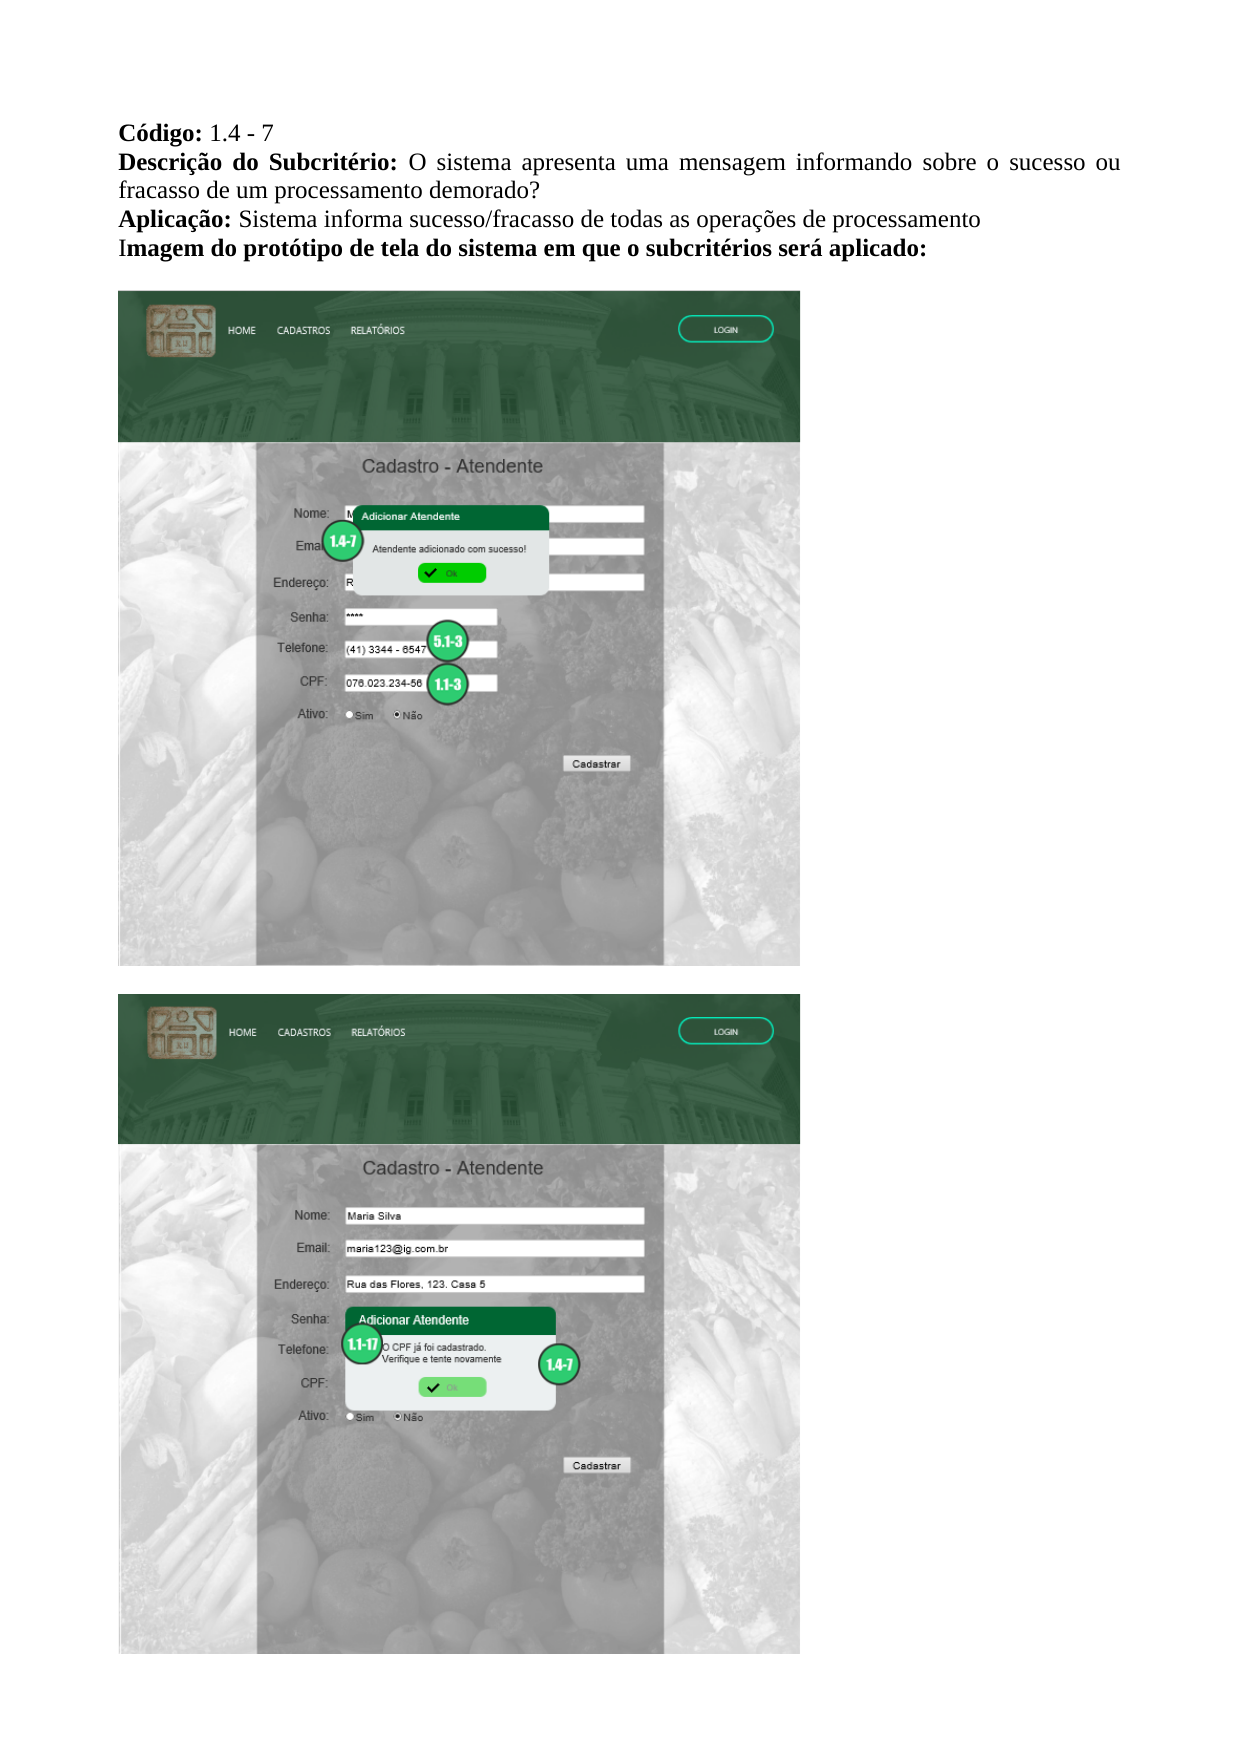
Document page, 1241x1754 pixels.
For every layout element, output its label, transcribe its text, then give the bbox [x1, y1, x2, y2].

text Aplicação: Sistema informa sucesso/fracasso de todas as operações de processamento [118, 204, 1122, 233]
text Imagem do protótipo de tela do sistema em que o subcritérios será aplicado: [118, 233, 1122, 262]
picture [118, 994, 801, 1654]
picture [118, 290, 800, 966]
text Código: 1.4 - 7 [118, 118, 1122, 147]
text Descrição do Subcritério: O sistema apresenta uma mensagem informando sobre o sucesso ou fracasso de um processamento demorado? [118, 147, 1122, 204]
